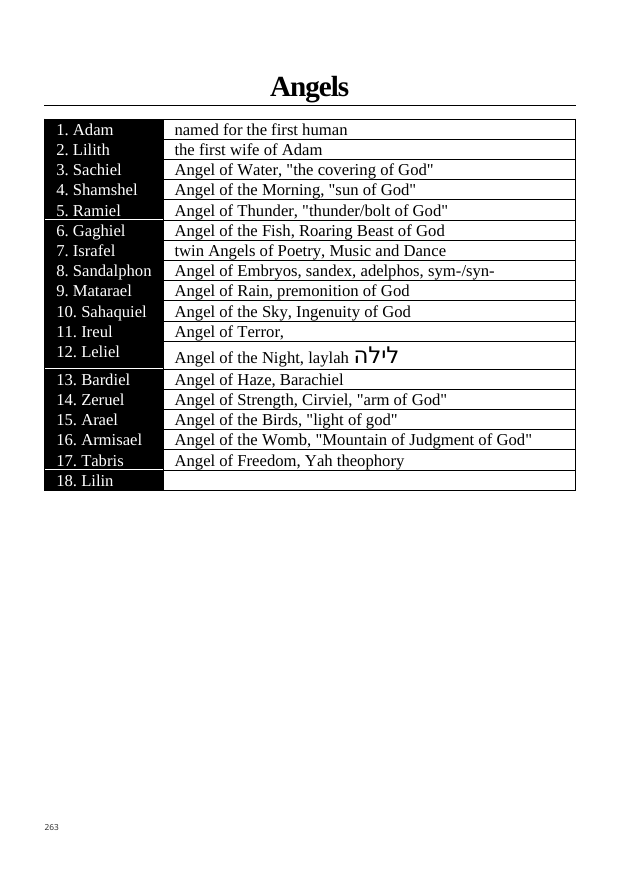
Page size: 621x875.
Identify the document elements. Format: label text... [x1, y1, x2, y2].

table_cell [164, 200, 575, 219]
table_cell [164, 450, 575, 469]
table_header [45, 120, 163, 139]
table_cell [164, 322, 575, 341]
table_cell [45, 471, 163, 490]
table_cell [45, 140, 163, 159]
subtitle Angels [44, 69, 576, 105]
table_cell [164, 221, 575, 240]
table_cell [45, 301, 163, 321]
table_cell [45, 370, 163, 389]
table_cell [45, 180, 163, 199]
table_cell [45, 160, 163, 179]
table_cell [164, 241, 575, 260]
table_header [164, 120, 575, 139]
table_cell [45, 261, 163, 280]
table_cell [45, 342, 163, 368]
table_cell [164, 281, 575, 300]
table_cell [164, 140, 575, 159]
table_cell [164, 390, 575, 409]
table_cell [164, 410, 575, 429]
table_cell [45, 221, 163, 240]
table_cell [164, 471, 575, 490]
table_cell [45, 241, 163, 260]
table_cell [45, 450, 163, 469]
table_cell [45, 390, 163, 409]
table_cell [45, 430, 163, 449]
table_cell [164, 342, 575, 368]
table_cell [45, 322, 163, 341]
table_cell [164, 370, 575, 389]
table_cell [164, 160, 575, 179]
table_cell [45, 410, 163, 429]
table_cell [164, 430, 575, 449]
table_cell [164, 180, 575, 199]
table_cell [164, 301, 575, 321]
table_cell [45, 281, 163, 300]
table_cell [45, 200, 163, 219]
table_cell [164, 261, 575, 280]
